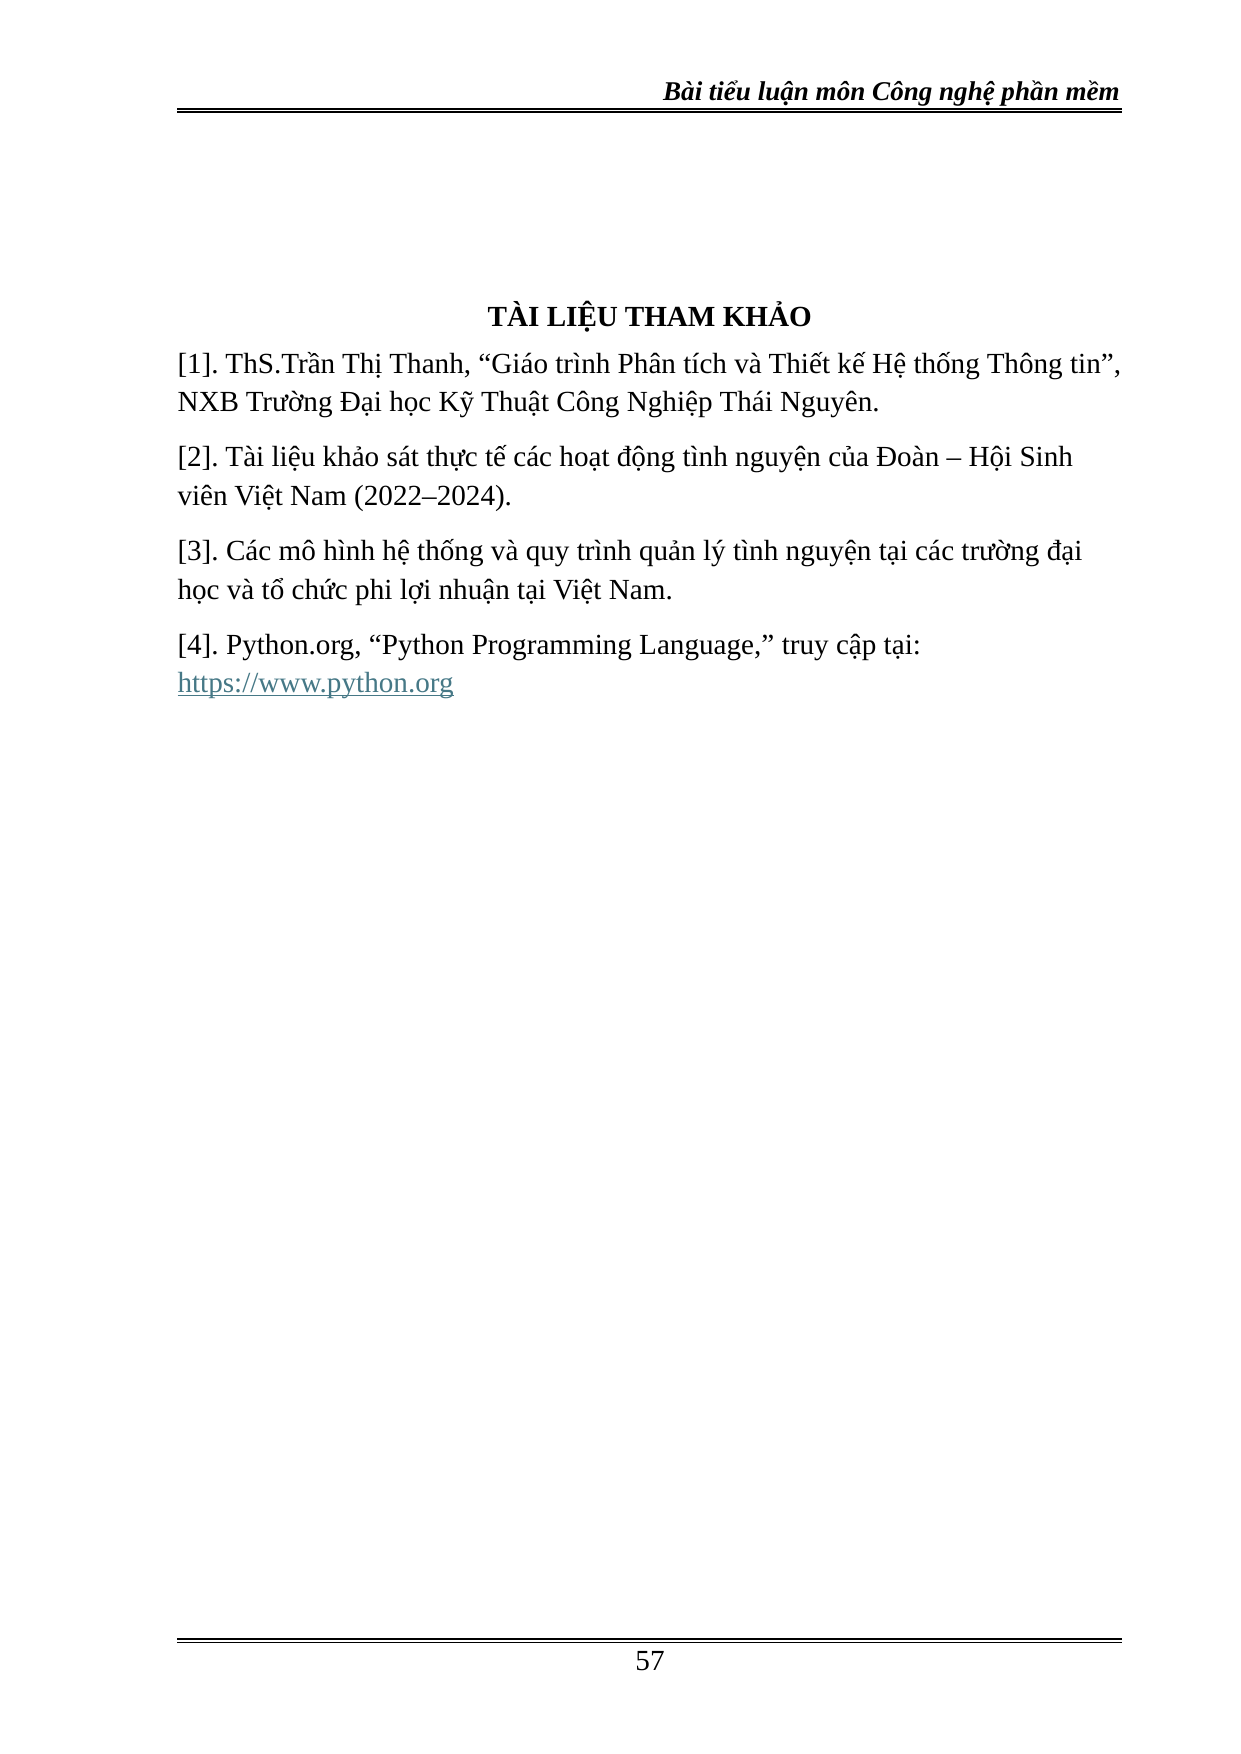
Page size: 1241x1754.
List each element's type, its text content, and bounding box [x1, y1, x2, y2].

text [3]. Các mô hình hệ thống và quy trình quản lý tình nguyện tại các trường đại học và tổ chức phi lợi nhuận tại Việt Nam. [177, 533, 1122, 605]
text [4]. Python.org, “Python Programming Language,” truy cập tại: https://www.python.org [177, 627, 1122, 699]
text [1]. ThS.Trần Thị Thanh, “Giáo trình Phân tích và Thiết kế Hệ thống Thông tin”, NXB Trường Đại học Kỹ Thuật Công Nghiệp Thái Nguyên. [177, 346, 1122, 418]
text [2]. Tài liệu khảo sát thực tế các hoạt động tình nguyện của Đoàn – Hội Sinh viên Việt Nam (2022–2024). [177, 439, 1122, 512]
subtitle TÀI LIỆU THAM KHẢO [177, 299, 1122, 332]
